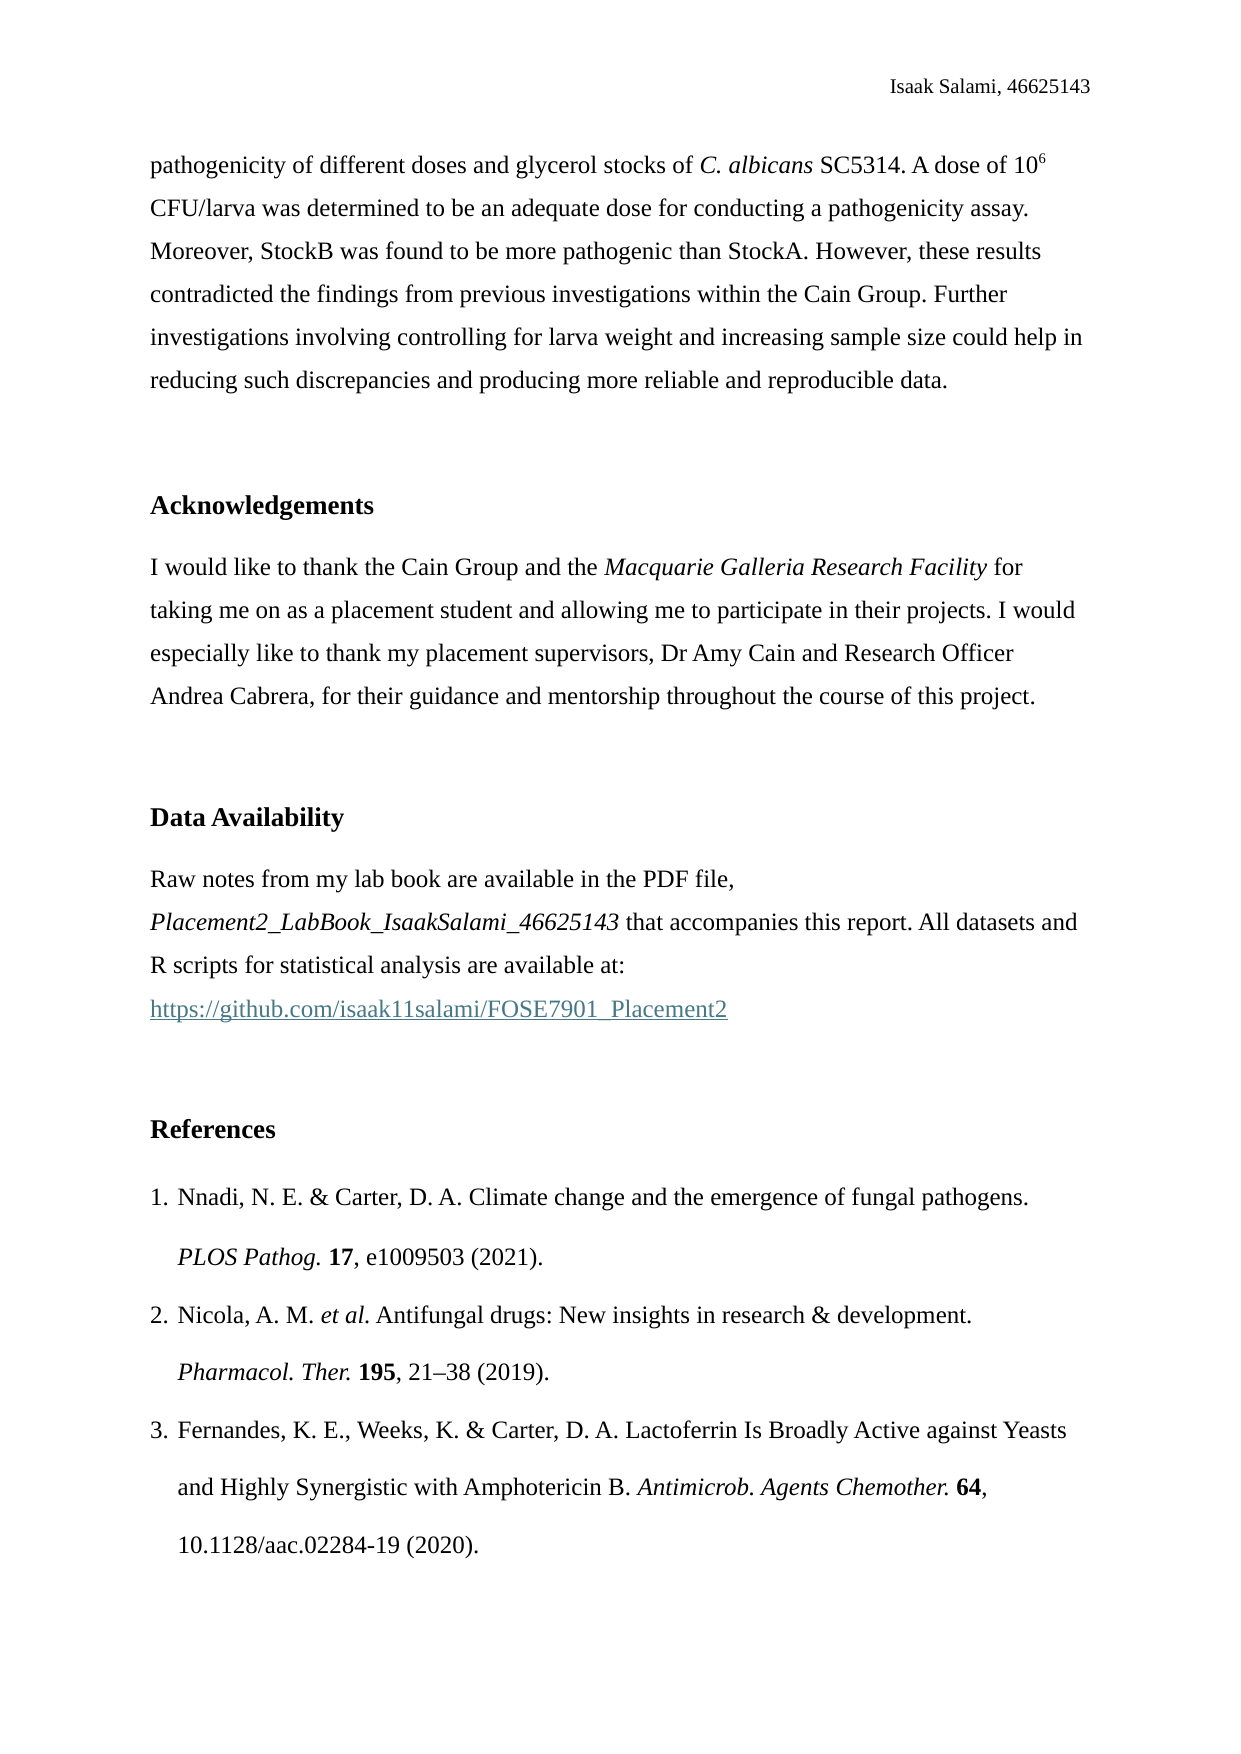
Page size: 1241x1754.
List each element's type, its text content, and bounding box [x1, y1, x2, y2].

text Acknowledgements [150, 489, 1090, 520]
text References [150, 1113, 1090, 1144]
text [150, 150, 1090, 394]
text I would like to thank the Cain Group and the Macquarie Galleria Research Facility for taking me on as a placement student and allowing me to participate in their projects. I would especially like to thank my placement supervisors, Dr Amy Cain and Research Officer Andrea Cabrera, for their guidance and mentorship throughout the course of this project. [150, 552, 1090, 710]
text Raw notes from my lab book are available in the PDF file, Placement2_LabBook_IsaakSalami_46625143 that accompanies this report. All datasets and R scripts for statistical analysis are available at: https://github.com/isaak11salami/FOSE7901_Placement2 [150, 864, 1090, 1022]
text 3. Fernandes, K. E., Weeks, K. & Carter, D. A. Lactoferrin Is Broadly Active against Yeasts and Highly Synergistic with Amphotericin B. Antimicrob. Agents Chemother. 64, 10.1128/aac.02284-19 (2020). [150, 1415, 1090, 1558]
text 2. Nicola, A. M. et al. Antifungal drugs: New insights in research & development. Pharmacol. Ther. 195, 21–38 (2019). [150, 1300, 1090, 1386]
text 1. Nnadi, N. E. & Carter, D. A. Climate change and the emergence of fungal pathogens. PLOS Pathog. 17, e1009503 (2021). [150, 1177, 1090, 1271]
text Data Availability [150, 801, 1090, 832]
